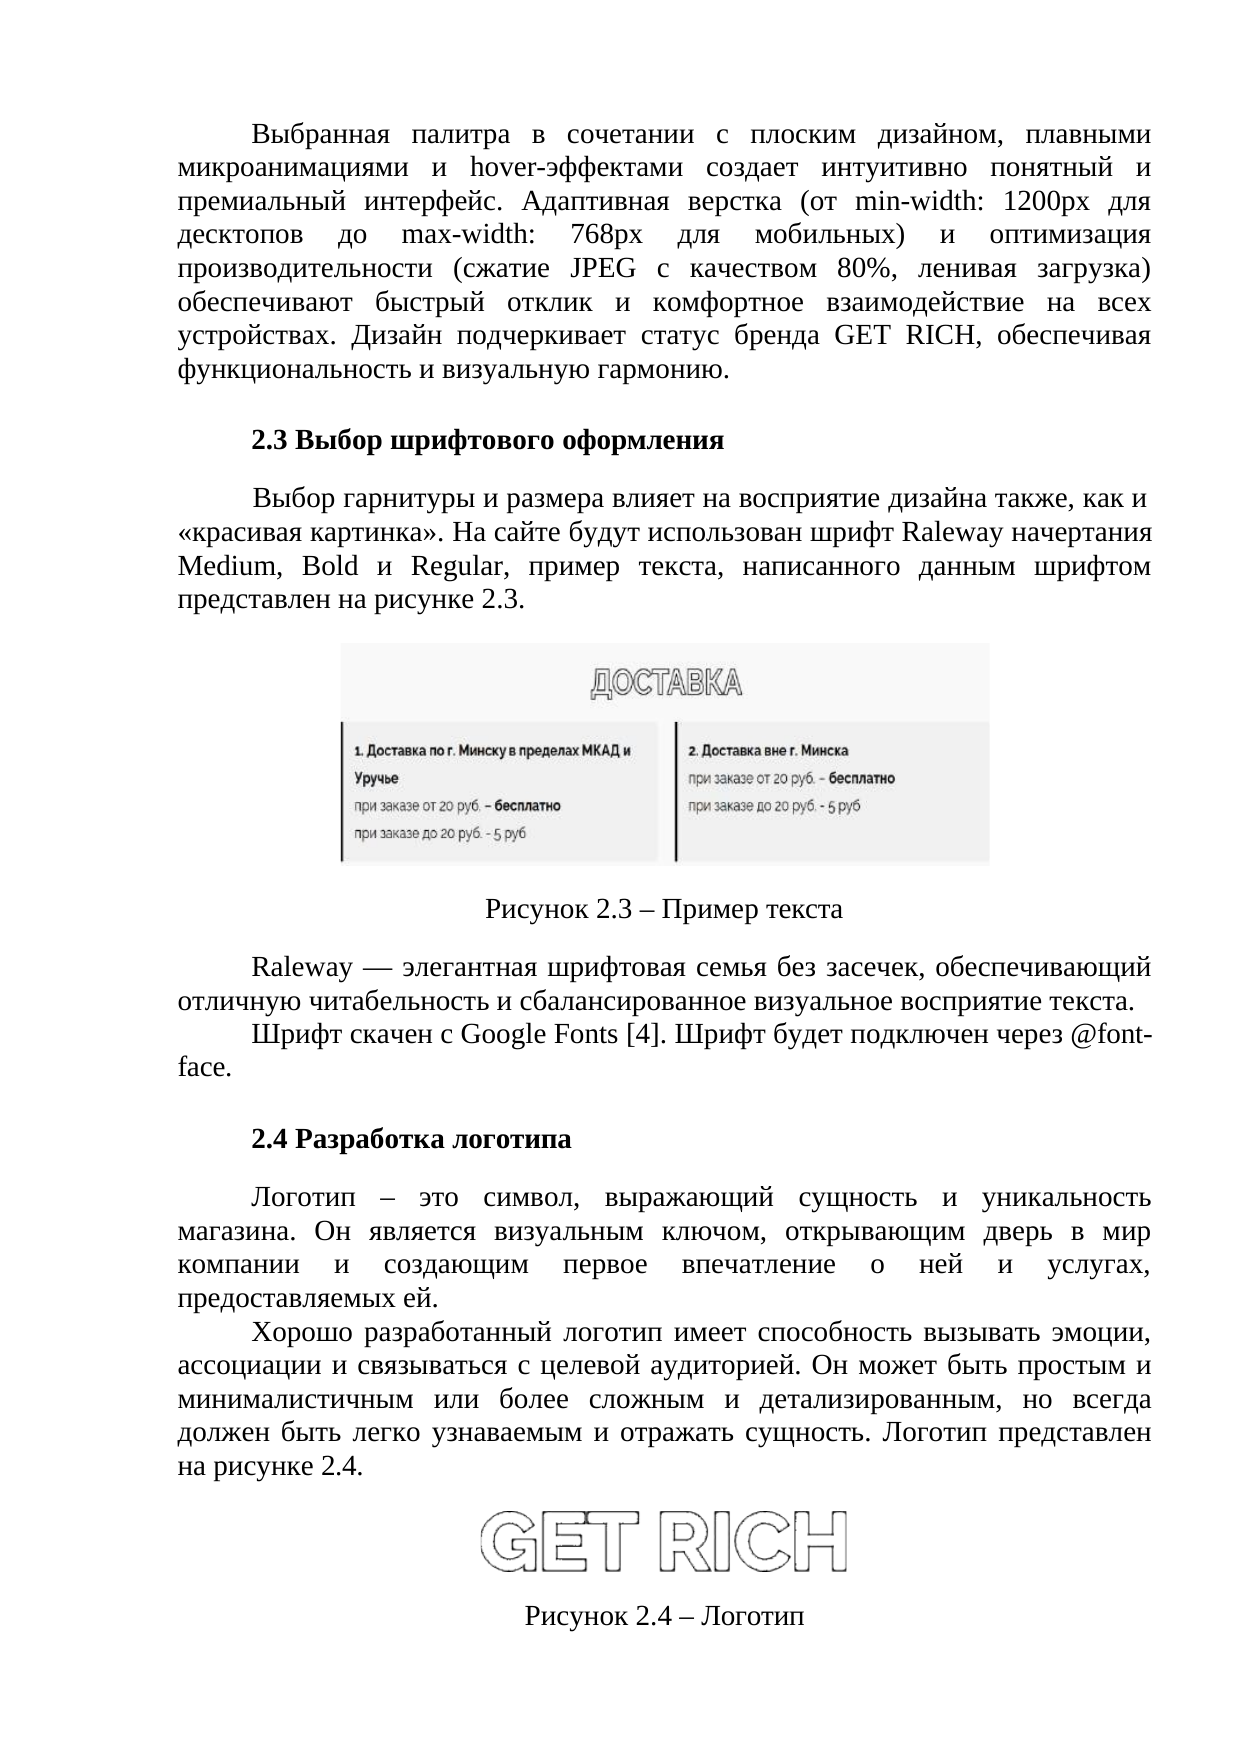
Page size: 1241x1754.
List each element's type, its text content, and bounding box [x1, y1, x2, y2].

text Хорошо разработанный логотип имеет способность вызывать эмоции, ассоциации и связываться с целевой аудиторией. Он может быть простым и минималистичным или более сложным и детализированным, но всегда должен быть легко узнаваемым и отражать сущность. Логотип представлен на рисунке 2.4. [177, 1314, 1152, 1481]
subtitle Разработка логотипа [251, 1121, 1240, 1154]
text face. [177, 1050, 1240, 1083]
picture [480, 1511, 847, 1535]
text Рисунок 2.3 – Пример текста [485, 667, 1240, 924]
text Шрифт скачен с Google Fonts [4]. Шрифт будет подключен через @font- [251, 1017, 1240, 1050]
picture [340, 643, 990, 866]
text Выбор гарнитуры и размера влияет на восприятие дизайна также, как и [252, 481, 1240, 514]
subtitle Выбор шрифтового оформления [251, 422, 1240, 456]
text «красивая картинка». На сайте будут использован шрифт Raleway начертания Medium, Bold и Regular, пример текста, написанного данным шрифтом представлен на рисунке 2.3. [177, 514, 1152, 615]
text Выбранная палитра в сочетании с плоским дизайном, плавными микроанимациями и hover-эффектами создает интуитивно понятный и премиальный интерфейс. Адаптивная верстка (от min-width: 1200px для десктопов до max-width: 768px для мобильных) и оптимизация производительности (сжатие JPEG с качеством 80%, ленивая загрузка) обеспечивают быстрый отклик и комфортное взаимодействие на всех устройствах. Дизайн подчеркивает статус бренда GET RICH, обеспечивая функциональность и визуальную гармонию. [177, 116, 1152, 384]
text Рисунок 2.4 – Логотип [89, 1535, 1240, 1632]
text Raleway — элегантная шрифтовая семья без засечек, обеспечивающий отличную читабельность и сбалансированное визуальное восприятие текста. [177, 949, 1152, 1017]
text Логотип – это символ, выражающий сущность и уникальность магазина. Он является визуальным ключом, открывающим дверь в мир компании и создающим первое впечатление о ней и услугах, предоставляемых ей. [177, 1179, 1152, 1314]
